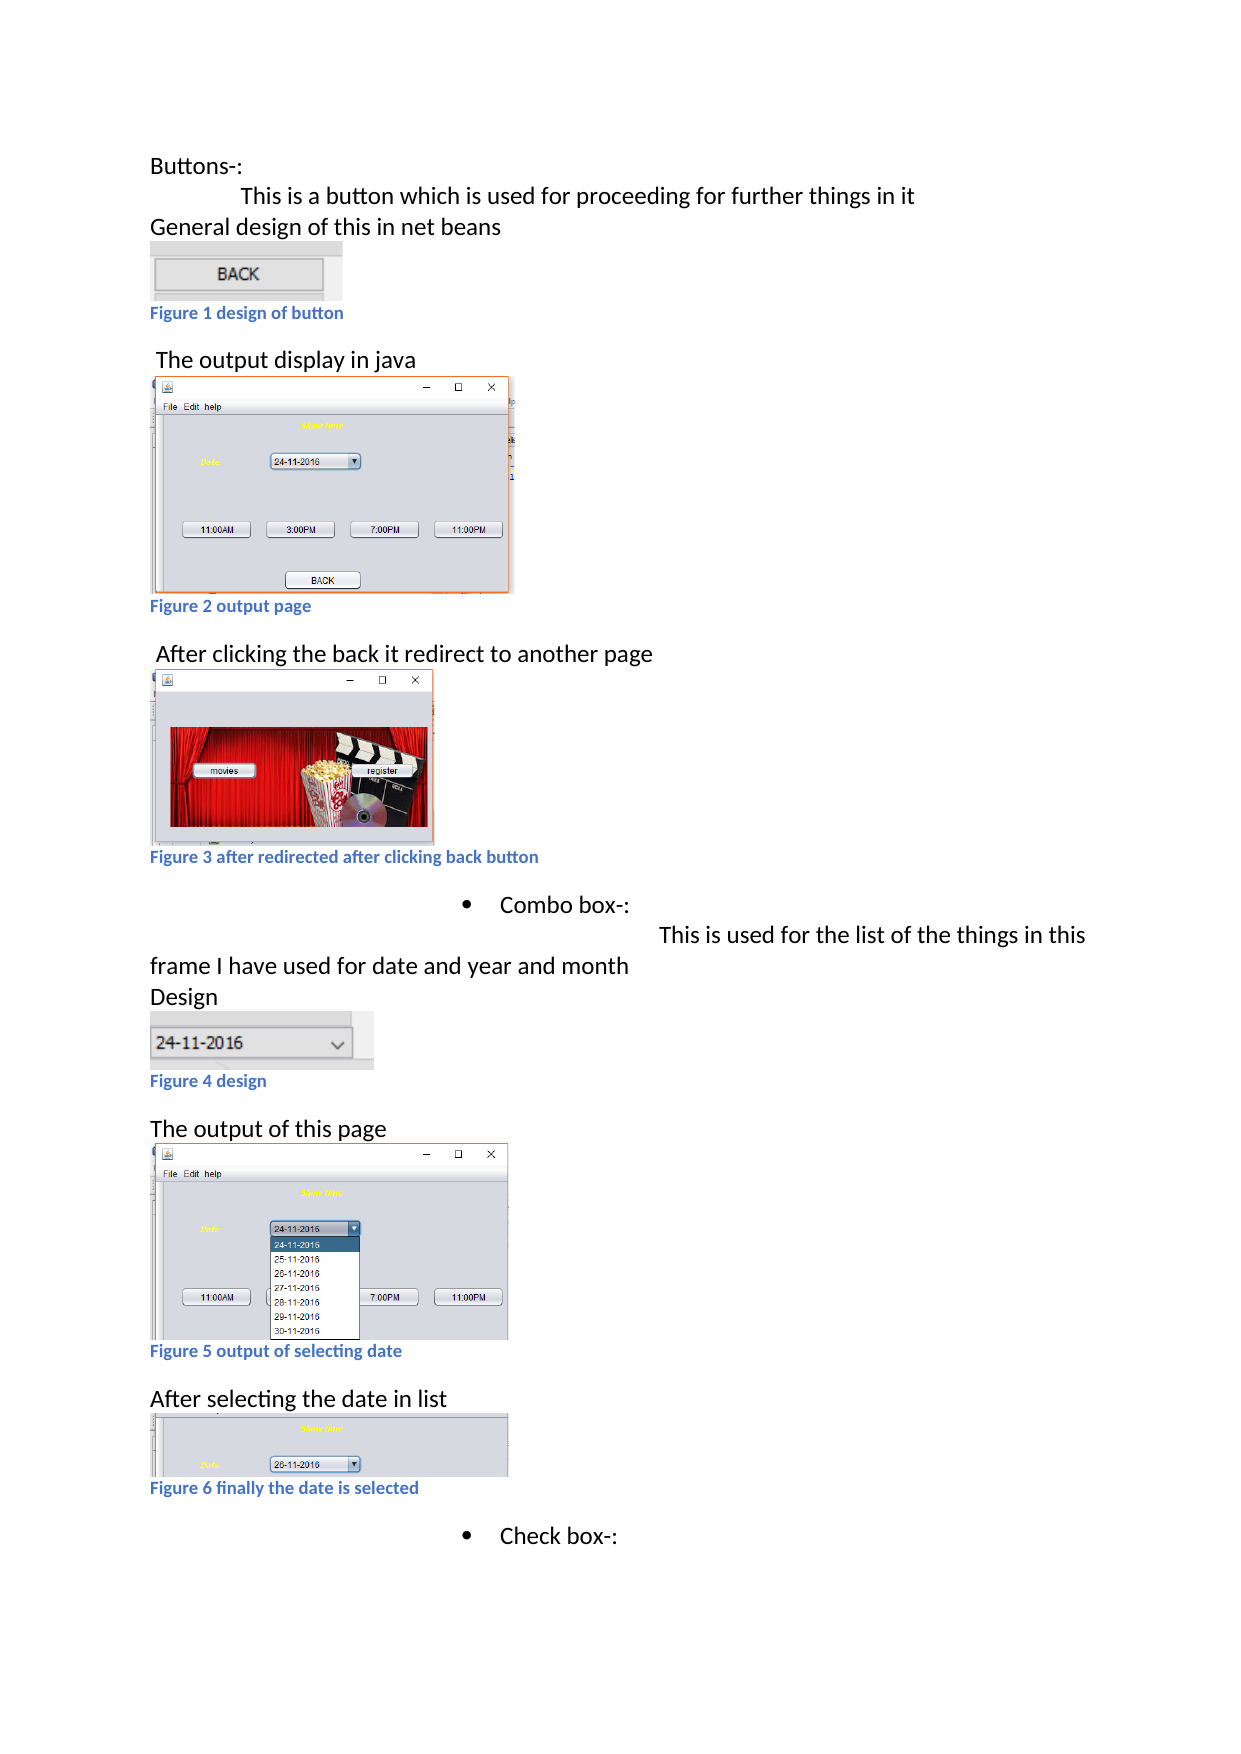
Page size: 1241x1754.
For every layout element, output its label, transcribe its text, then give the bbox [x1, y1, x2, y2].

picture [150, 1143, 509, 1340]
picture [150, 1413, 509, 1477]
text The output display in java [150, 345, 1090, 375]
text General design of this in net beans [150, 211, 1090, 242]
text This is a button which is used for proceeding for further things in it [150, 181, 1090, 211]
list Check box-: [462, 1520, 1090, 1551]
text The output of this page [150, 1113, 1090, 1144]
list Combo box-: [462, 889, 1090, 919]
text This is used for the list of the things in this frame I have used for date and year and month [150, 919, 1090, 981]
picture [150, 241, 343, 301]
text Design [150, 981, 1090, 1011]
picture [150, 1011, 374, 1070]
text After selecting the date in list [150, 1383, 1090, 1414]
picture [150, 669, 435, 846]
text After clicking the back it redirect to another page [150, 638, 1090, 668]
picture [150, 376, 515, 594]
text Buttons-: [150, 150, 1090, 181]
